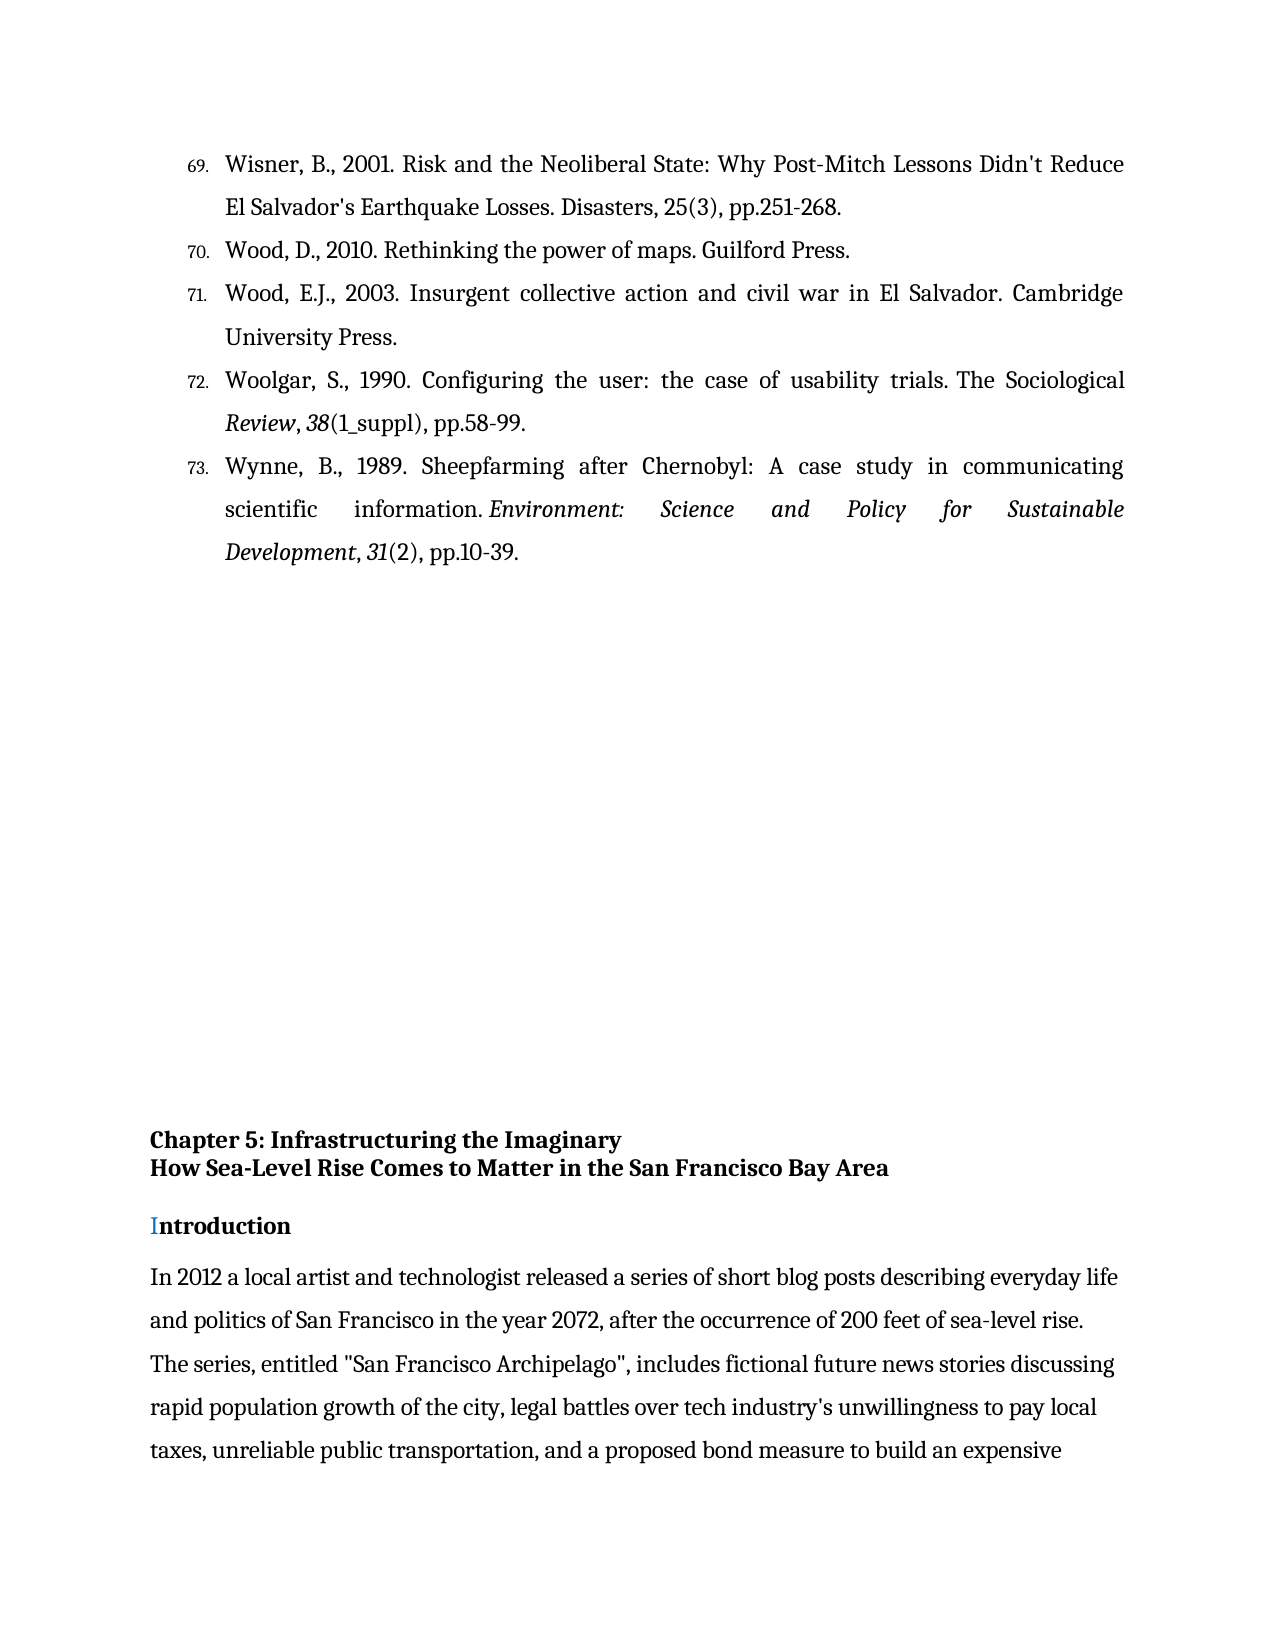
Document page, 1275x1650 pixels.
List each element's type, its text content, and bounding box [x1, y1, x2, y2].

list Wood, E.J., 2003. Insurgent collective action and civil war in El Salvador. Cambridge University Press. [187, 279, 1125, 351]
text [150, 1263, 1125, 1464]
list Woolgar, S., 1990. Configuring the user: the case of usability trials. The Sociological Review, 38(1_suppl), pp.58-99. [187, 366, 1125, 437]
list Wisner, B., 2001. Risk and the Neoliberal State: Why Post-Mitch Lessons Didn't Reduce El Salvador's Earthquake Losses. Disasters, 25(3), pp.251-268. [187, 150, 1125, 222]
list Wood, D., 2010. Rethinking the power of maps. Guilford Press. [187, 236, 1125, 265]
text Introduction [150, 1212, 1125, 1241]
list Wynne, B., 1989. Sheepfarming after Chernobyl: A case study in communicating scientific information. Environment: Science and Policy for Sustainable Development, 31(2), pp.10-39. [187, 452, 1125, 567]
text How Sea-Level Rise Comes to Matter in the San Francisco Bay Area [150, 1154, 1125, 1183]
text Chapter 5: Infrastructuring the Imaginary [150, 1126, 1125, 1154]
